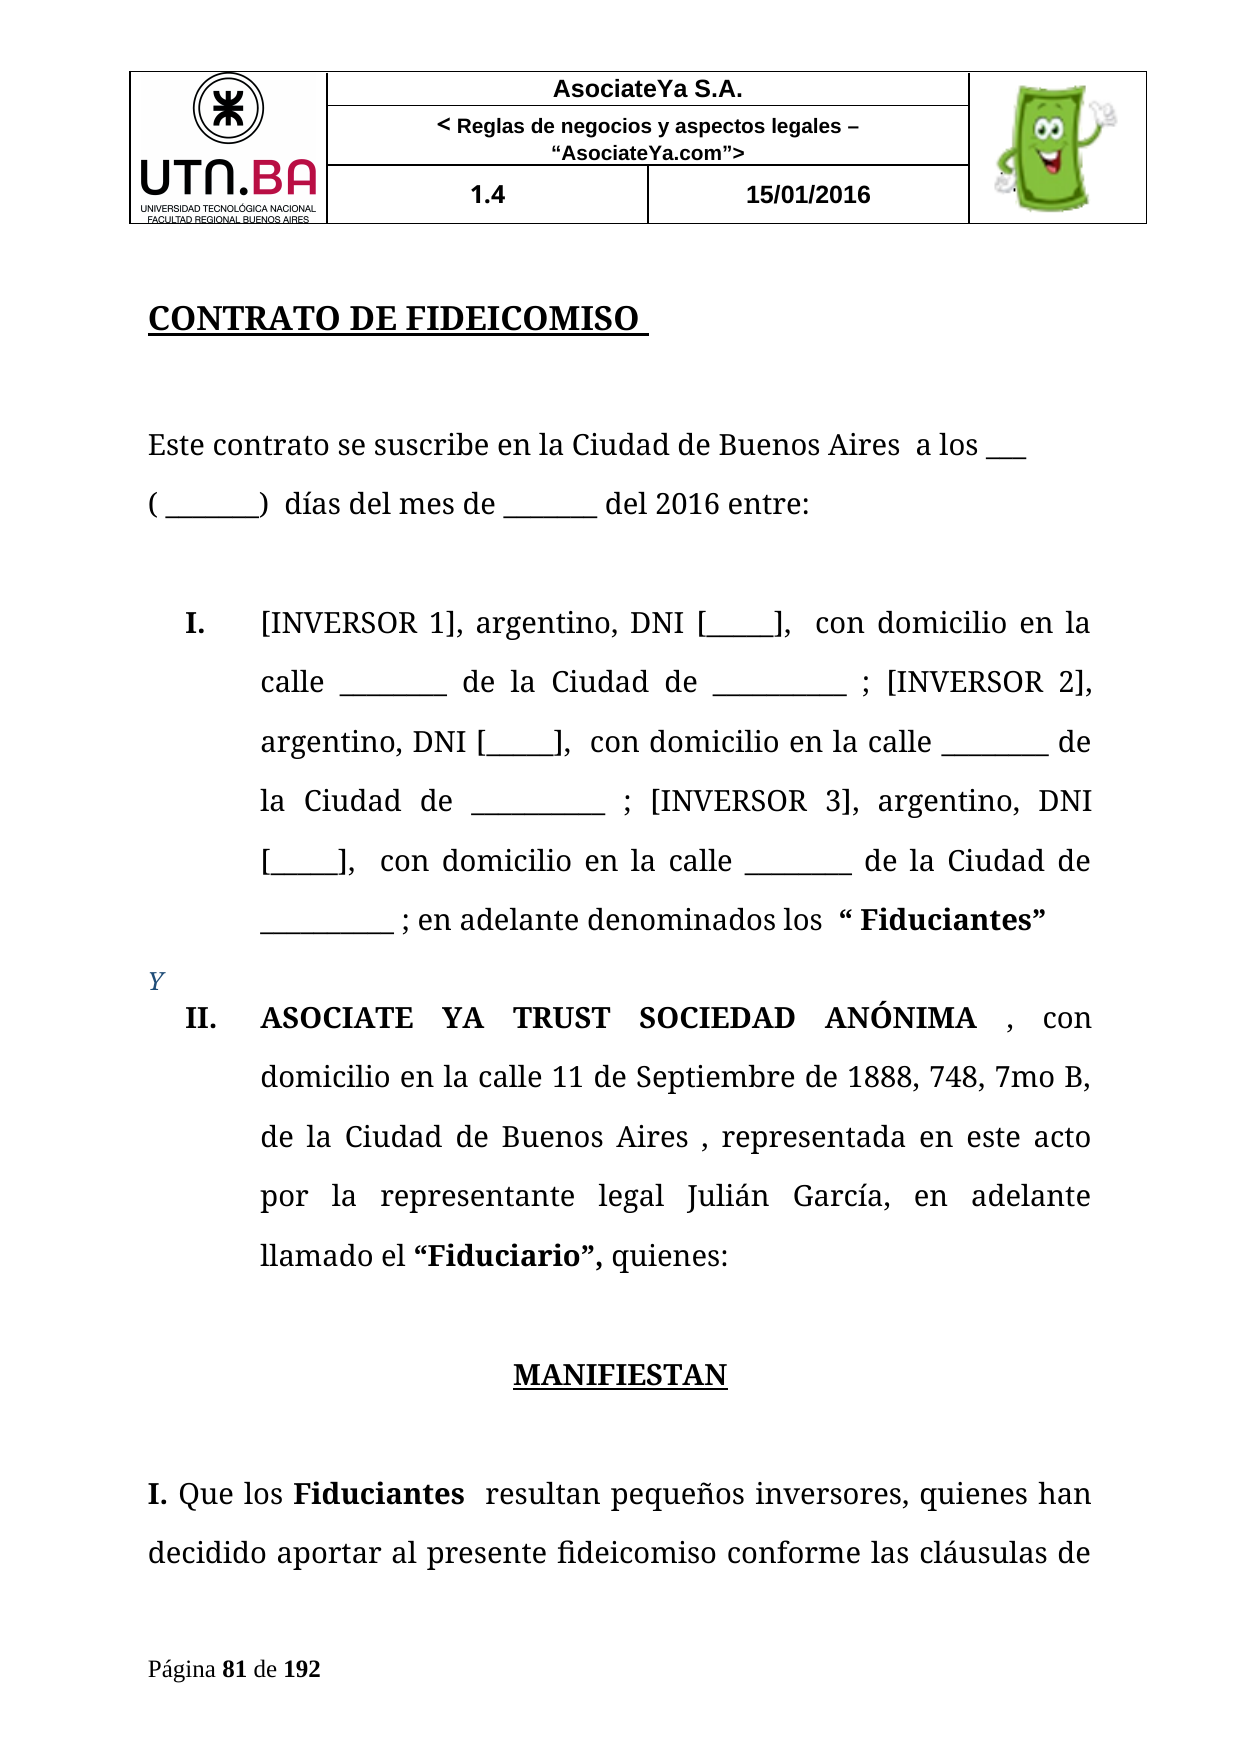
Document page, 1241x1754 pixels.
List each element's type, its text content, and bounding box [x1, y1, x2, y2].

text MANIFIESTAN [148, 1354, 1092, 1394]
subtitle Y [148, 963, 1092, 997]
text Este contrato se suscribe en la Ciudad de Buenos Aires a los ___ ( _______) días del mes de _______ del 2016 entre: [148, 424, 1092, 523]
list [INVERSOR 1], argentino, DNI [_____], con domicilio en la calle ________ de de __________ ; [INVERSOR 2], argentino, DNI [_____], con domicilio en la calle ________ de de __________ ; [INVERSOR 3], argentino, DNI [_____], con domicilio en la calle ________ de de __________ ; en adelante denominados los “ Fiduciantes” [185, 602, 1092, 939]
list CONTRATO DE FIDEICOMISO [148, 295, 1092, 341]
picture [982, 78, 1126, 217]
list ASOCIATE YA TRUST SOCIEDAD ANÓNIMA , con domicilio en la calle 11 de Septiembre de 1888, 748, 7mo B, de de Buenos Aires , representada en este acto por la representante legal Julián García, en adelante llamado el “Fiduciario”, quienes: [185, 997, 1092, 1275]
picture [141, 72, 316, 223]
